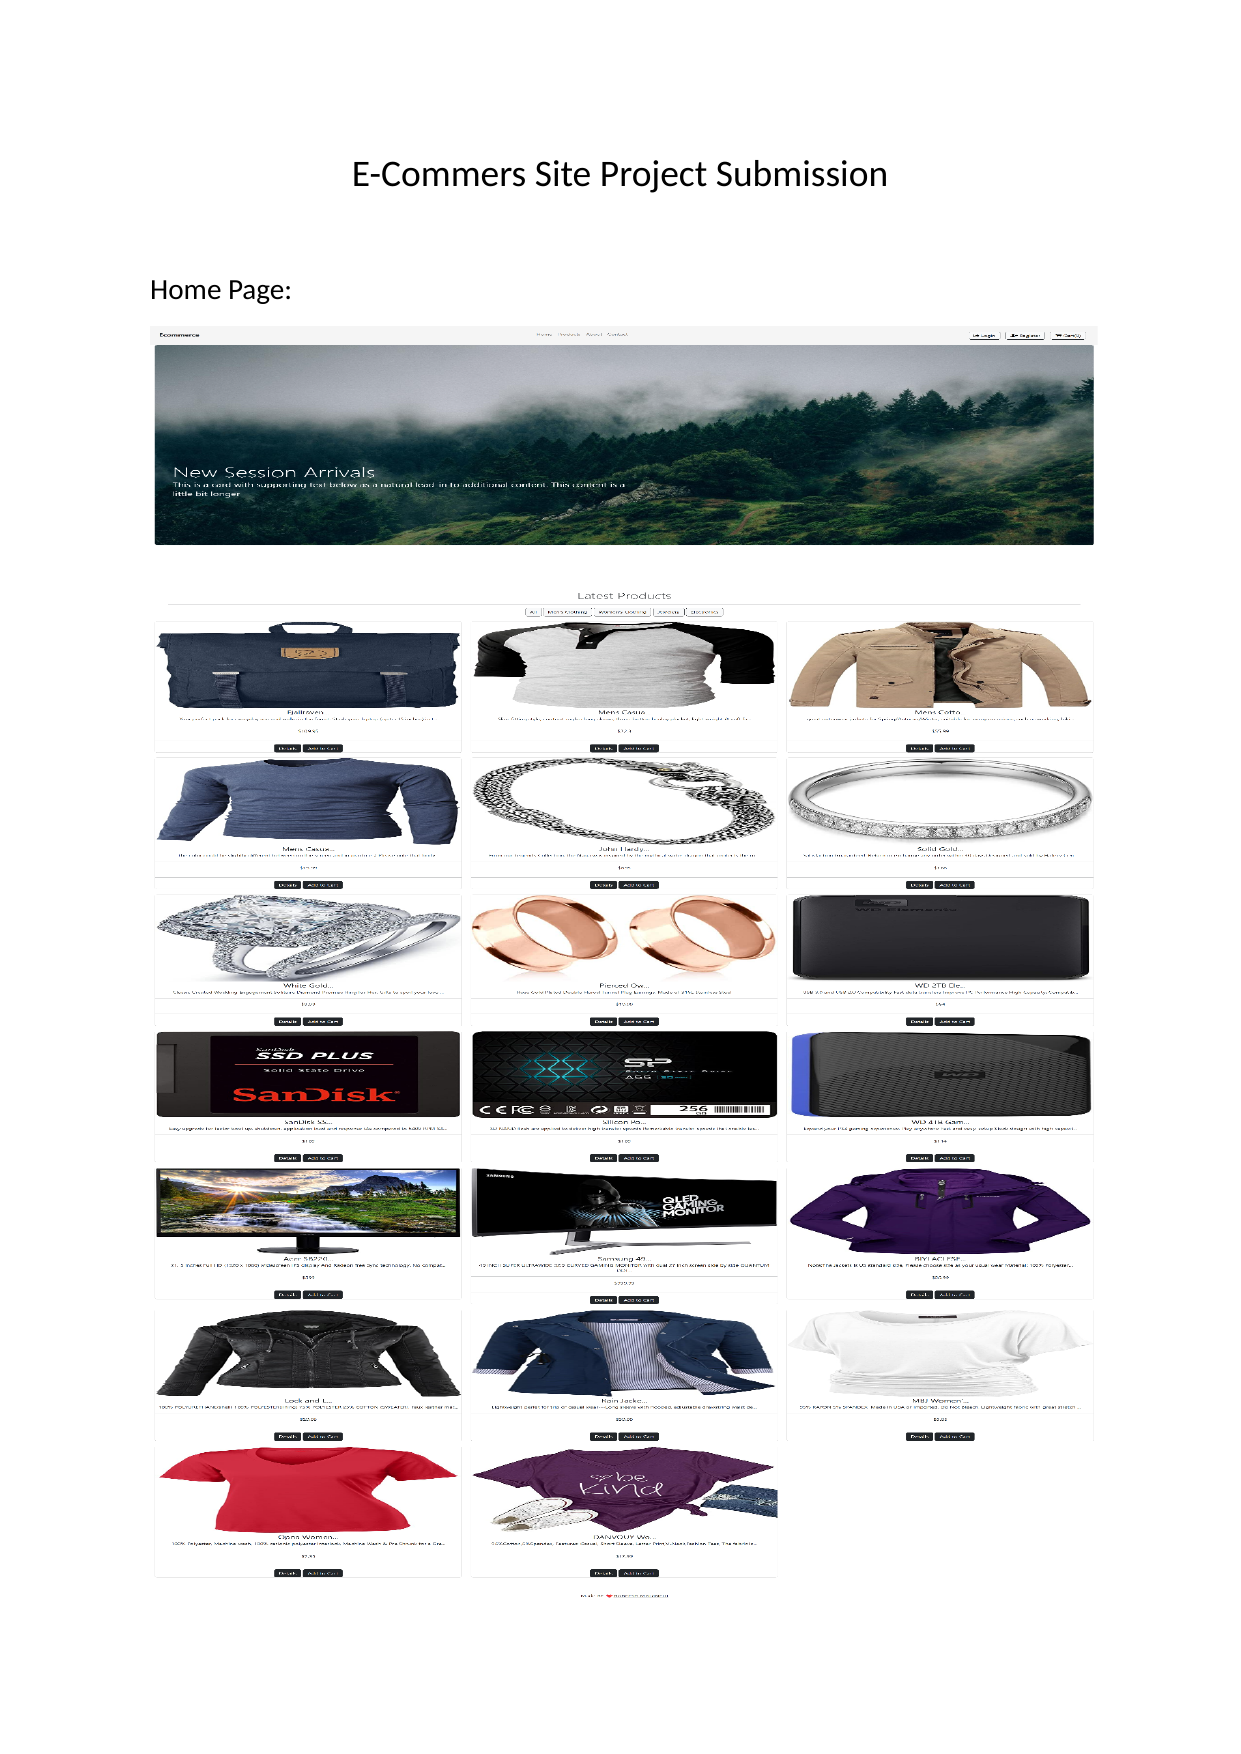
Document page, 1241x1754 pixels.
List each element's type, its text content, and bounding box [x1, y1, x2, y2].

text Home Page: [150, 271, 1090, 307]
text E-Commers Site Project Submission [150, 150, 1090, 196]
picture [150, 326, 1098, 1598]
